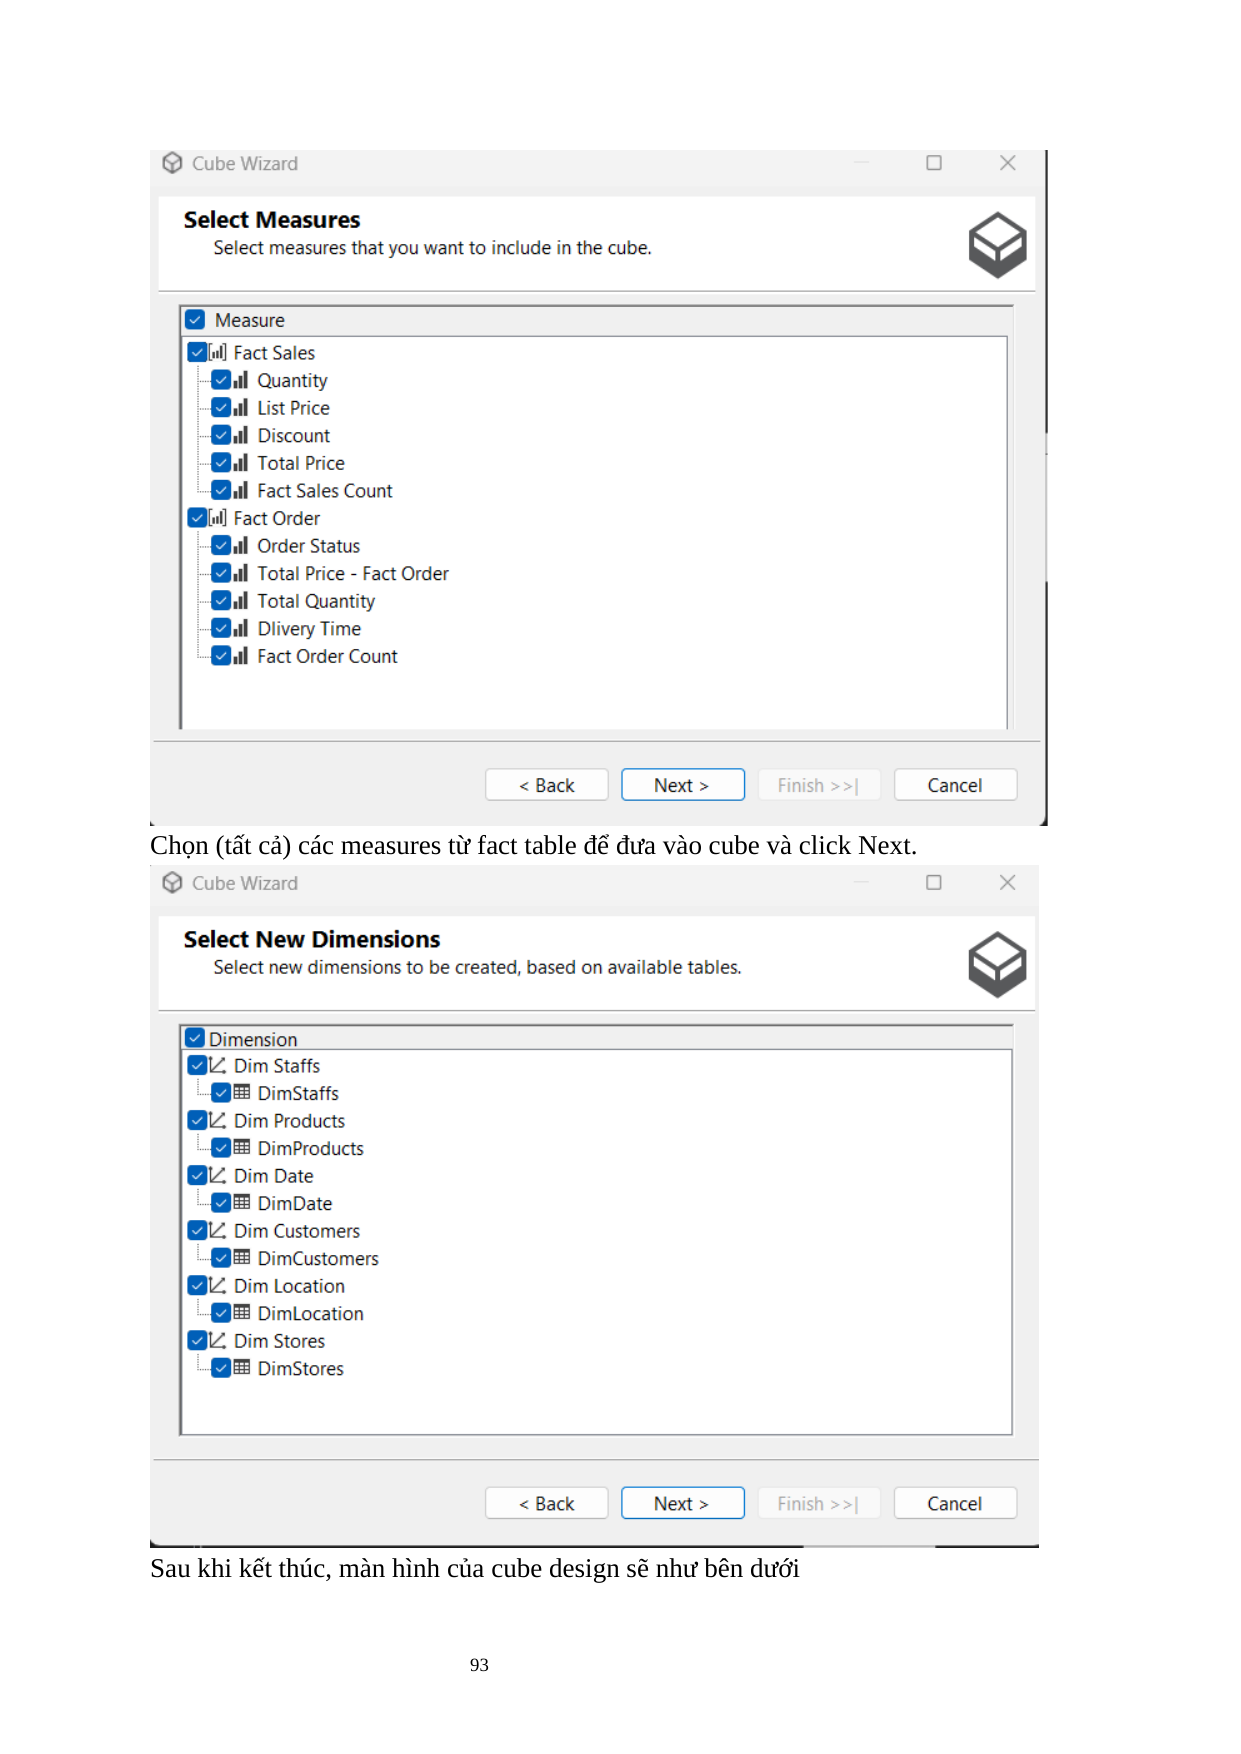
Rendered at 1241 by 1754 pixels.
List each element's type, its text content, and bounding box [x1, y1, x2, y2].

picture [150, 865, 1039, 1548]
text Chọn (tất cả) các measures từ fact table để đưa vào cube và click Next. [150, 829, 1090, 861]
picture [150, 150, 1048, 826]
text Sau khi kết thúc, màn hình của cube design sẽ như bên dưới [150, 1552, 1090, 1583]
